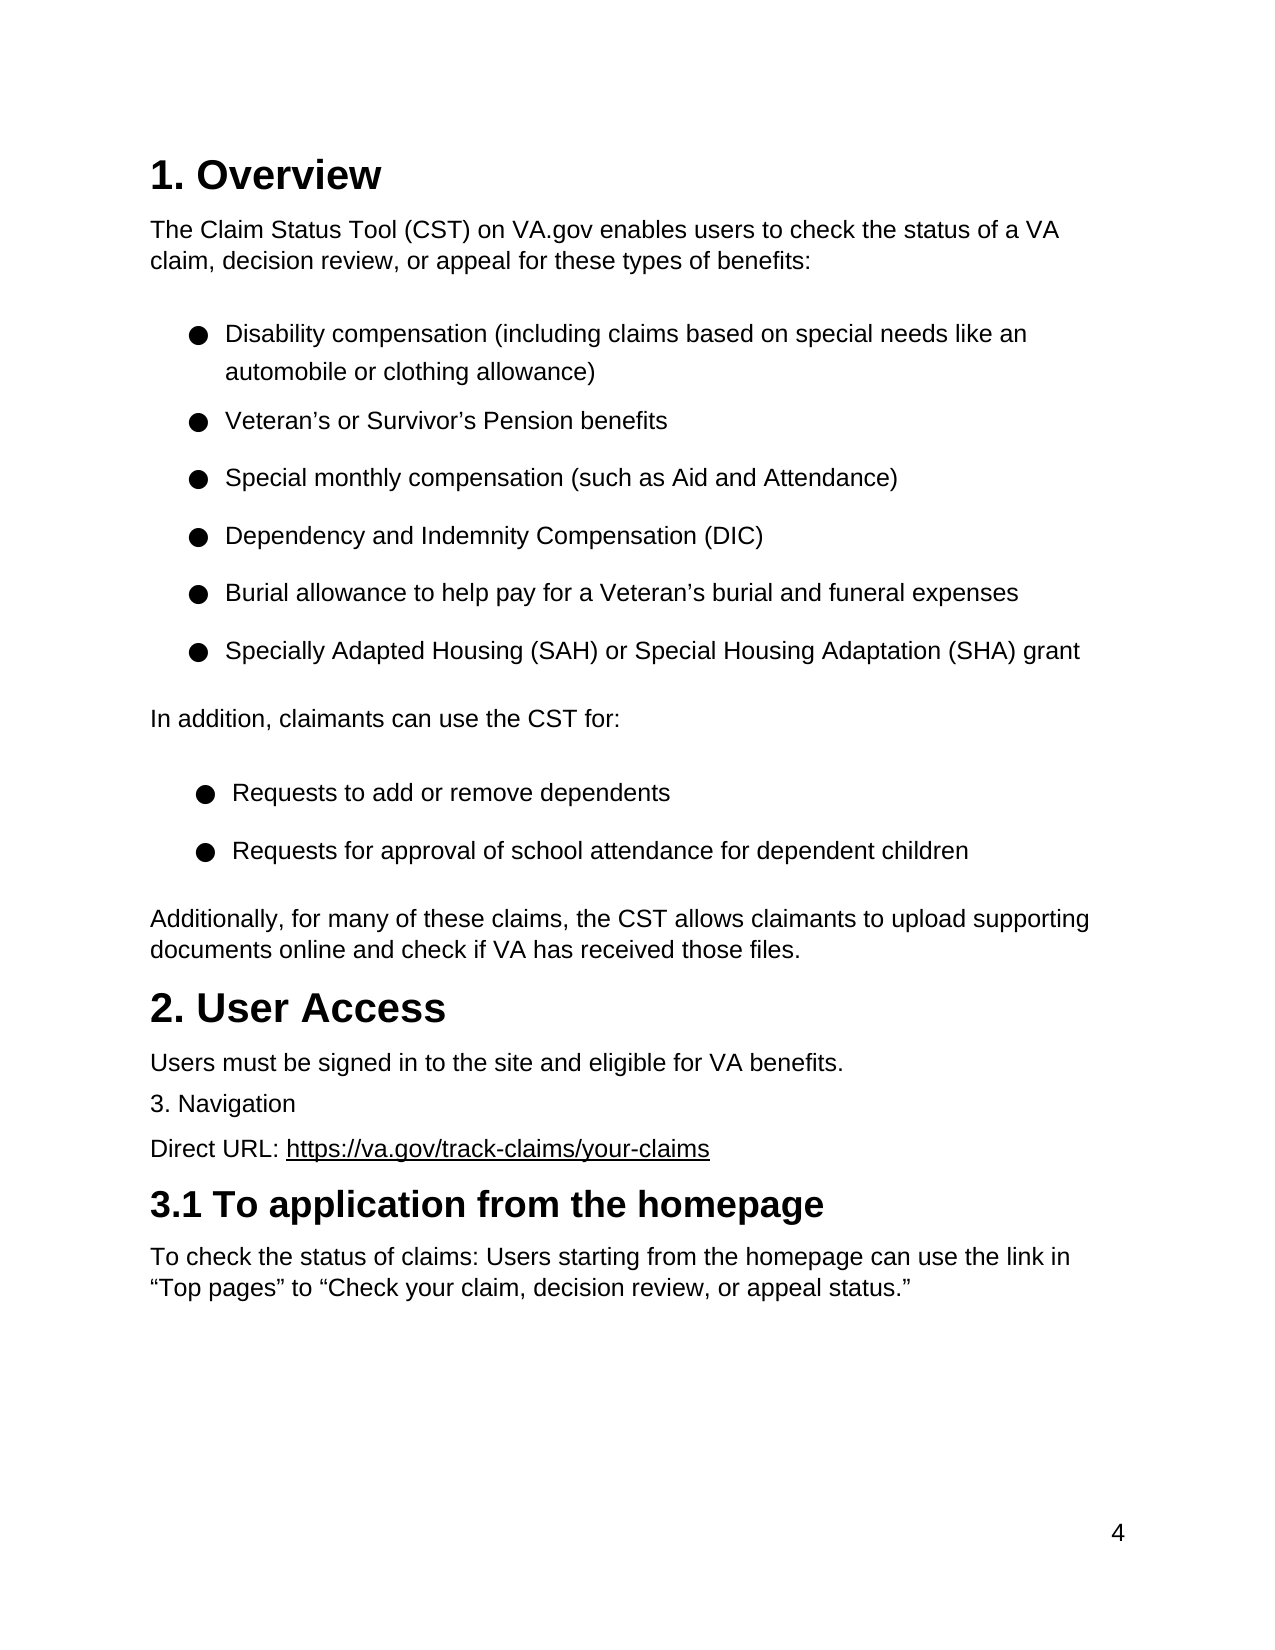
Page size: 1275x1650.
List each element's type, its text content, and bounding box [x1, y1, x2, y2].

list Requests to add or remove dependents [194, 764, 1125, 816]
list Requests for approval of school attendance for dependent children [194, 822, 1125, 873]
list Specially Adapted Housing (SAH) or Special Housing Adaptation (SHA) grant [187, 622, 1125, 673]
subtitle 1. Overview [150, 150, 1125, 198]
list Veteran’s or Survivor’s Pension benefits [187, 392, 1125, 443]
subtitle 3.1 To application from the homepage [150, 1182, 1125, 1225]
text In addition, claimants can use the CST for: [150, 673, 1125, 733]
text To check the status of claims: Users starting from the homepage can use the link in “Top pages” to “Check your claim, decision review, or appeal status.” [150, 1242, 1125, 1302]
list Special monthly compensation (such as Aid and Attendance) [187, 449, 1125, 501]
subtitle 3. Navigation [150, 1089, 1125, 1118]
subtitle 2. User Access [150, 983, 1125, 1031]
text The Claim Status Tool (CST) on VA.gov enables users to check the status of a VA claim, decision review, or appeal for these types of benefits: [150, 214, 1125, 274]
list Disability compensation (including claims based on special needs like an automobile or clothing allowance) [187, 306, 1125, 386]
text Direct URL: https://va.gov/track-claims/your-claims [150, 1134, 1125, 1163]
text Additionally, for many of these claims, the CST allows claimants to upload supporting documents online and check if VA has received those files. [150, 873, 1125, 964]
list Burial allowance to help pay for a Veteran’s burial and funeral expenses [187, 564, 1125, 616]
list Dependency and Indemnity Compensation (DIC) [187, 507, 1125, 558]
text Users must be signed in to the site and eligible for VA benefits. [150, 1048, 1125, 1076]
